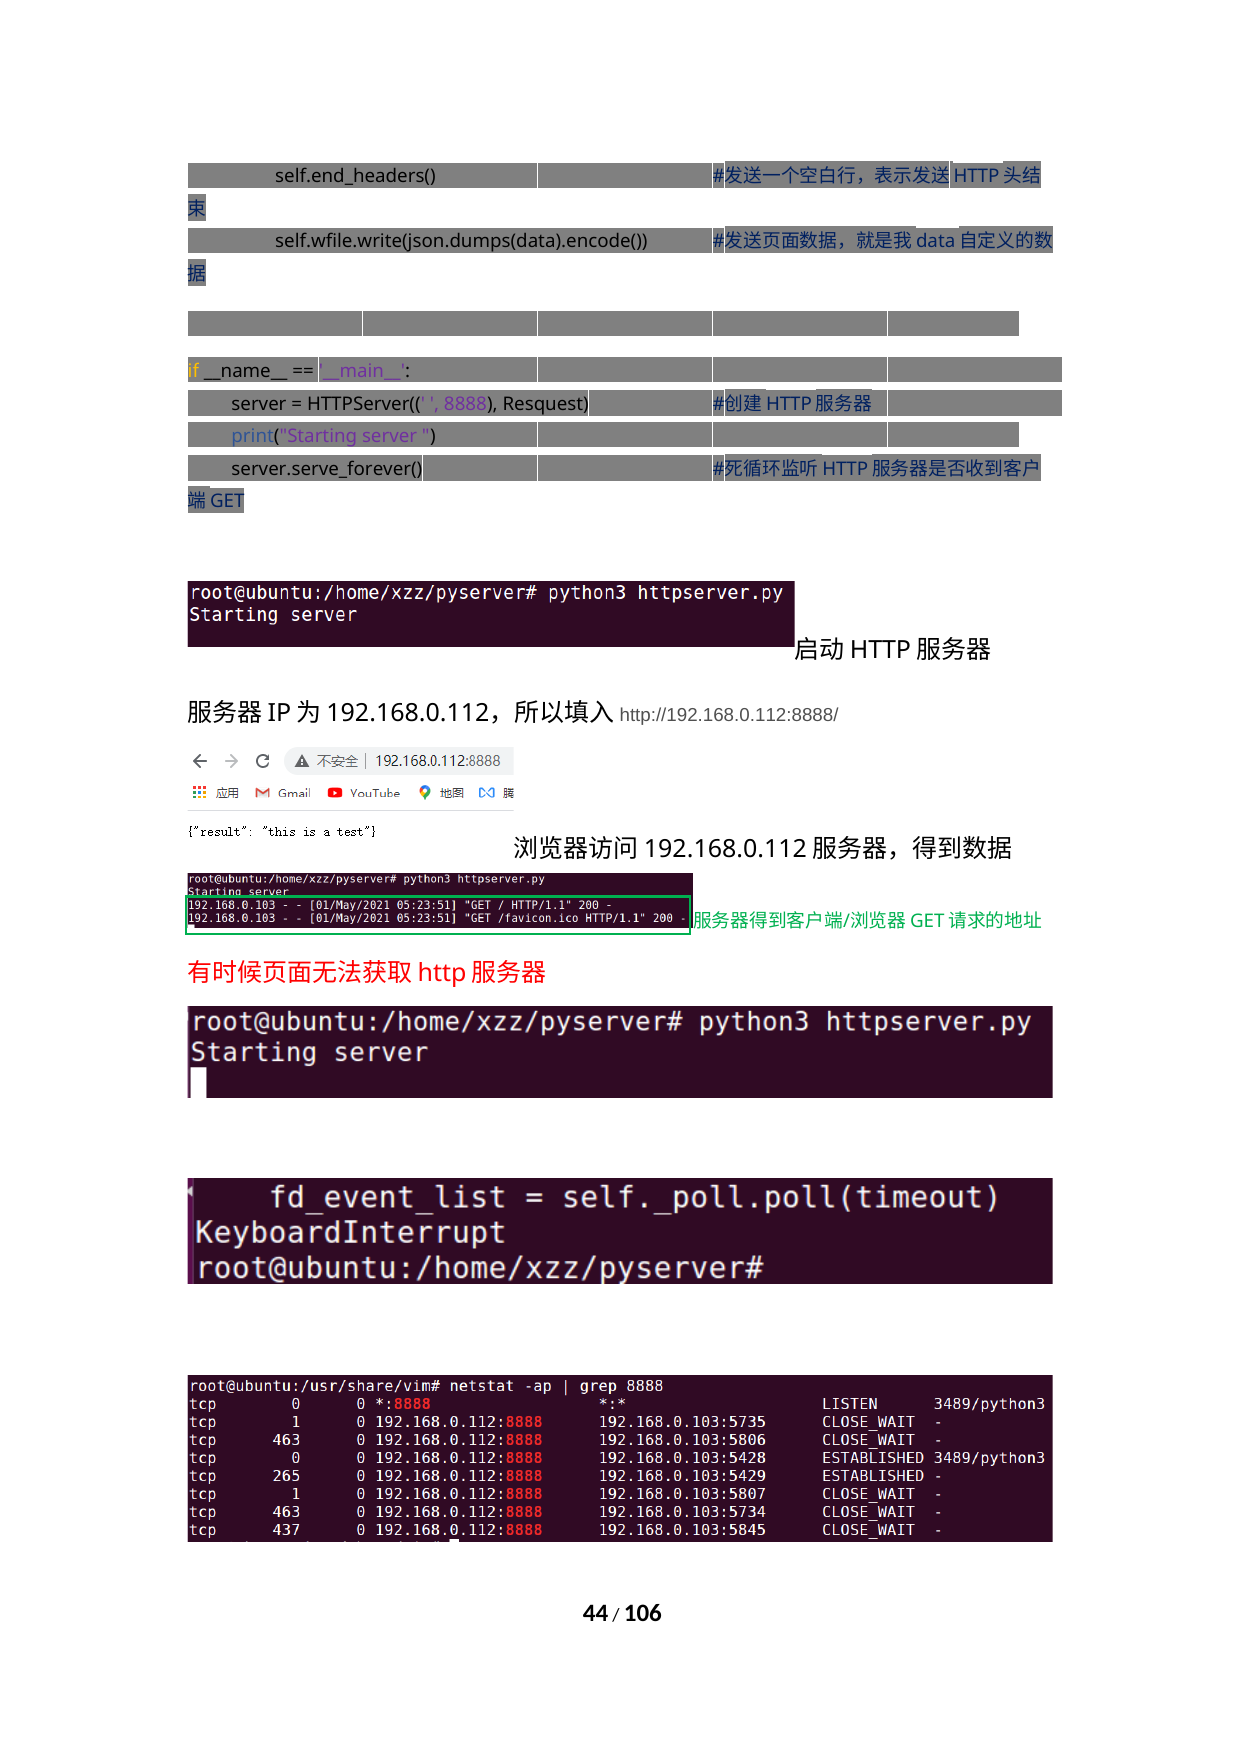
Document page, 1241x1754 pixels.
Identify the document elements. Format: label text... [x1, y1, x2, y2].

text if __name__ == '__main__': [187, 353, 1053, 386]
picture [187, 581, 795, 647]
picture [187, 1006, 1053, 1098]
text 有时候页面无法获取http服务器 [187, 938, 1053, 1003]
text self.wfile.write(json.dumps(data).encode()) #发送页面数据，就是我data自定义的数据 [187, 223, 1053, 288]
picture [187, 1178, 1053, 1284]
text server = HTTPServer((' ', 8888), Resquest) #创建HTTP服务器 [187, 386, 1053, 418]
picture [187, 1375, 1053, 1542]
text print("Starting server ") [187, 418, 1053, 451]
picture [187, 743, 514, 850]
picture [187, 873, 693, 928]
text 服务器IP为192.168.0.112，所以填入http://192.168.0.112:8888/ [187, 678, 1053, 743]
picture [187, 898, 689, 928]
text self.end_headers() #发送一个空白行，表示发送HTTP头结束 [187, 158, 1053, 223]
text server.serve_forever() #死循环监听HTTP服务器是否收到客户端GET [187, 451, 1053, 516]
